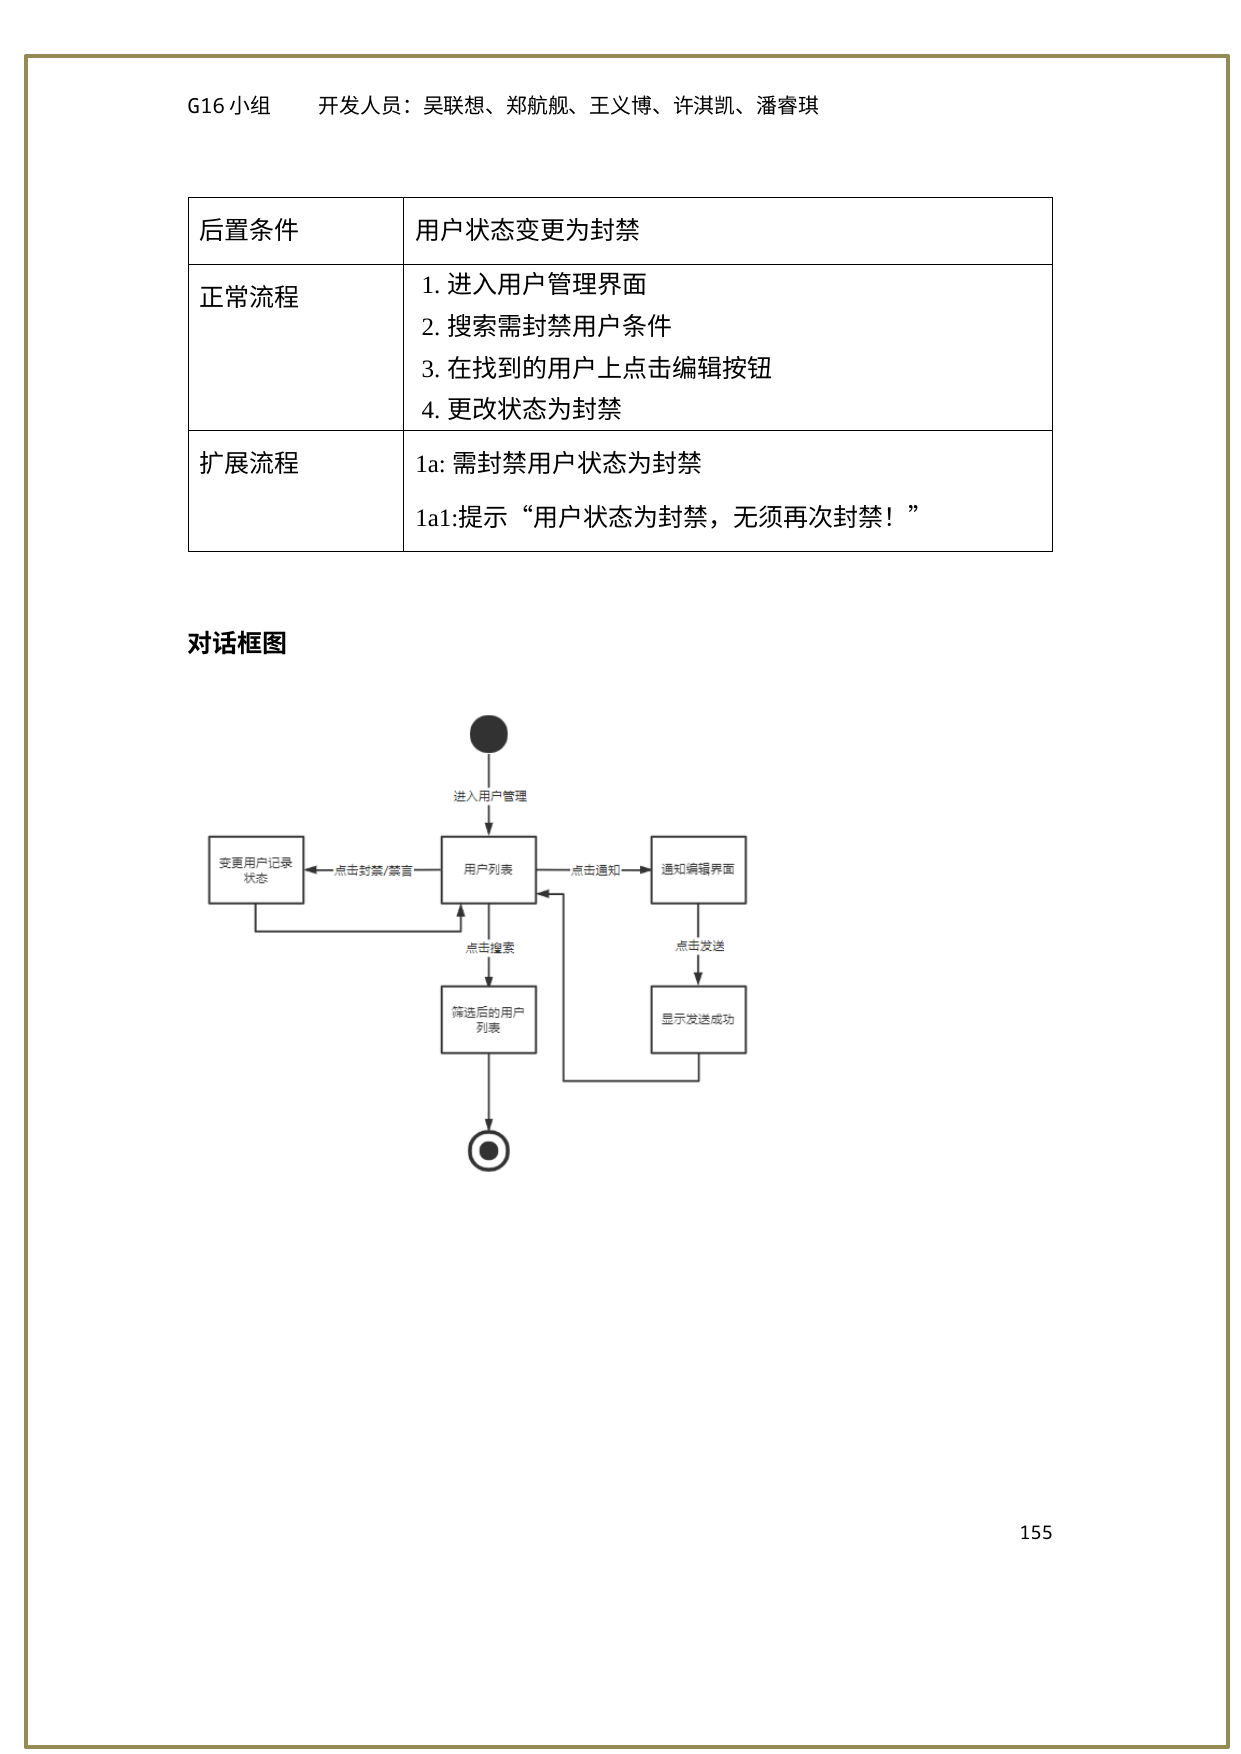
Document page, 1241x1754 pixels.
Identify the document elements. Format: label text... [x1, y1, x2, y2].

subtitle 对话框图 [187, 623, 1053, 660]
table_cell 用户状态变更为封禁 [404, 198, 1052, 264]
table_cell 后置条件 [189, 198, 403, 264]
table_cell 进入用户管理界面 搜索需封禁用户条件 在找到的用户上点击编辑按钮 更改状态为封禁 [404, 265, 1052, 430]
table_cell 1a: 需封禁用户状态为封禁 1a1:提示“用户状态为封禁，无须再次封禁！” [404, 431, 1052, 551]
table_cell 扩展流程 [189, 431, 403, 551]
table_cell 正常流程 [189, 265, 403, 430]
picture [187, 683, 780, 1174]
